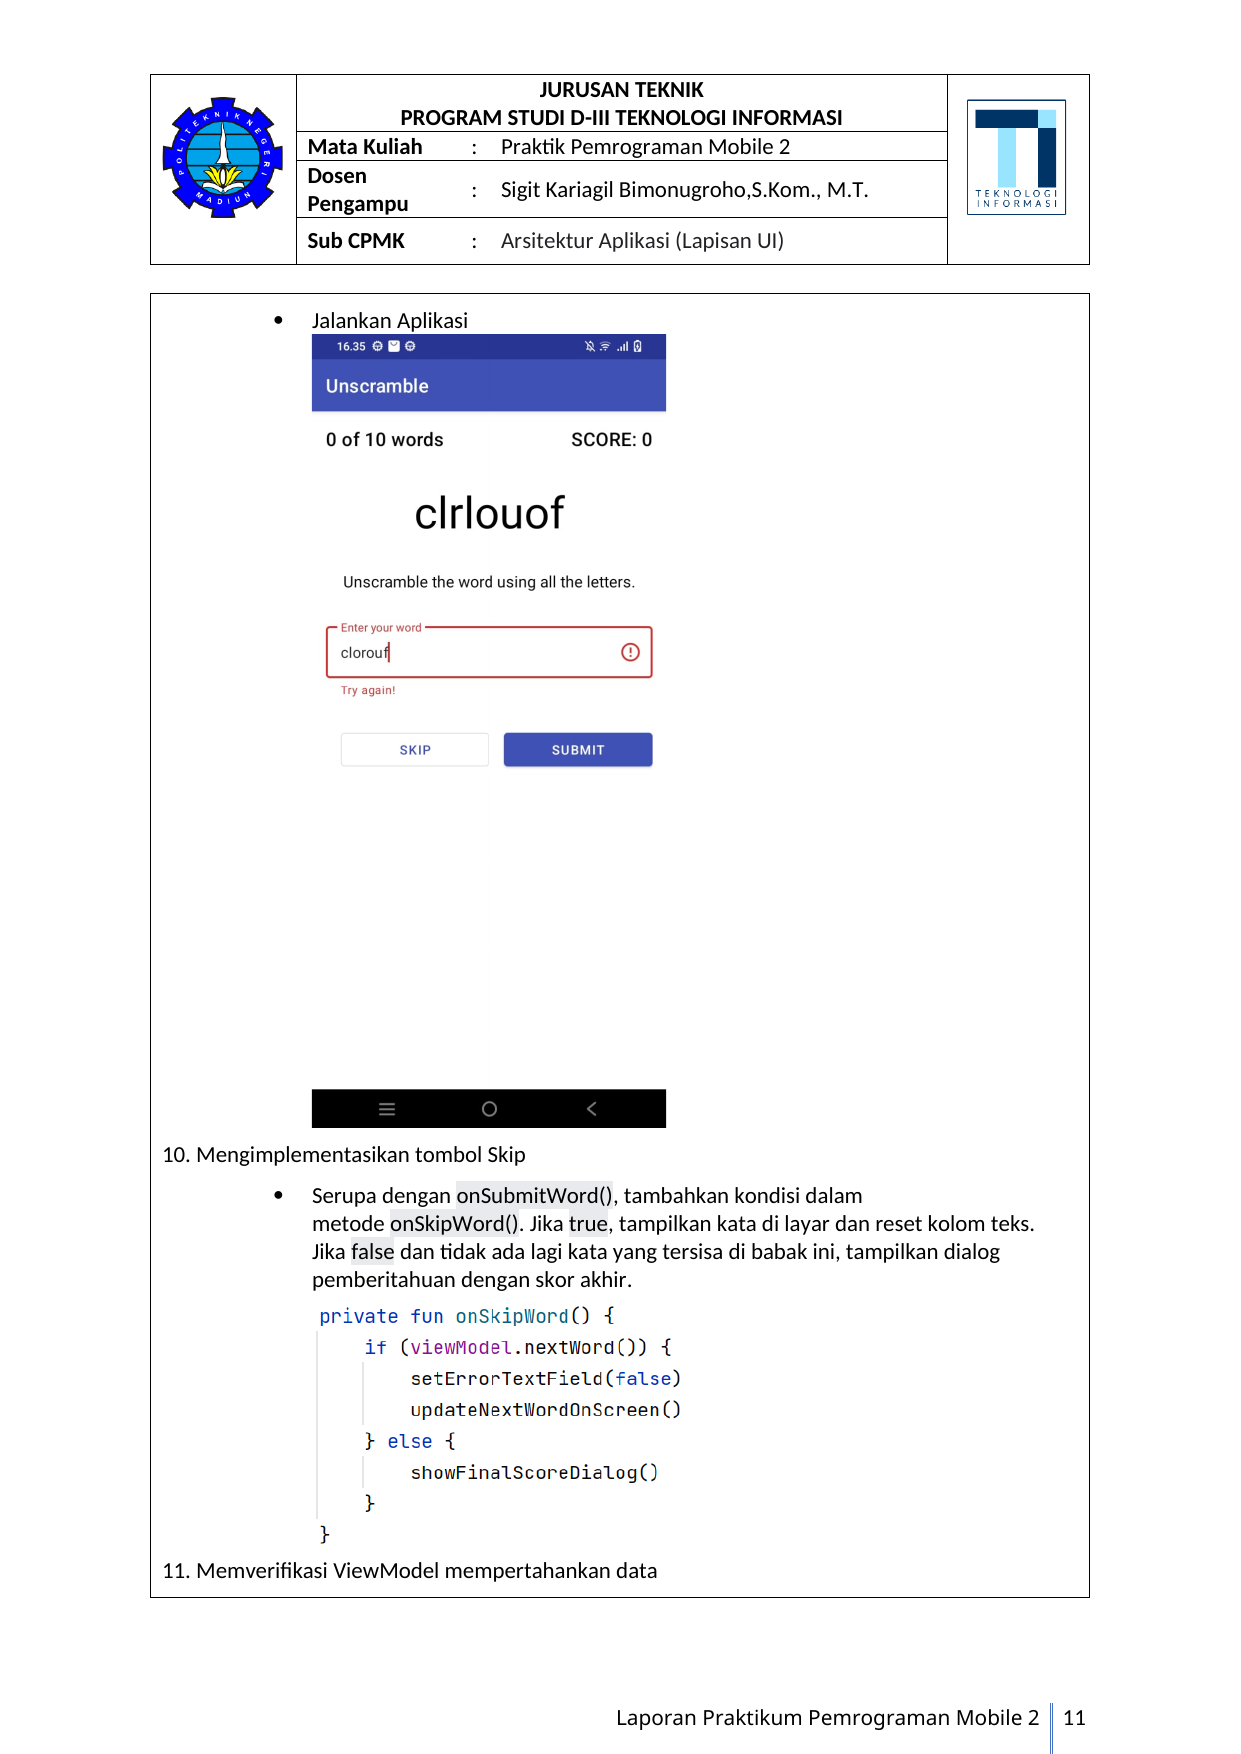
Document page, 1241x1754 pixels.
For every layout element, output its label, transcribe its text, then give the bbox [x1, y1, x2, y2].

picture [311, 334, 667, 1128]
picture [311, 1305, 764, 1544]
picture [963, 94, 1069, 221]
picture [162, 97, 283, 218]
